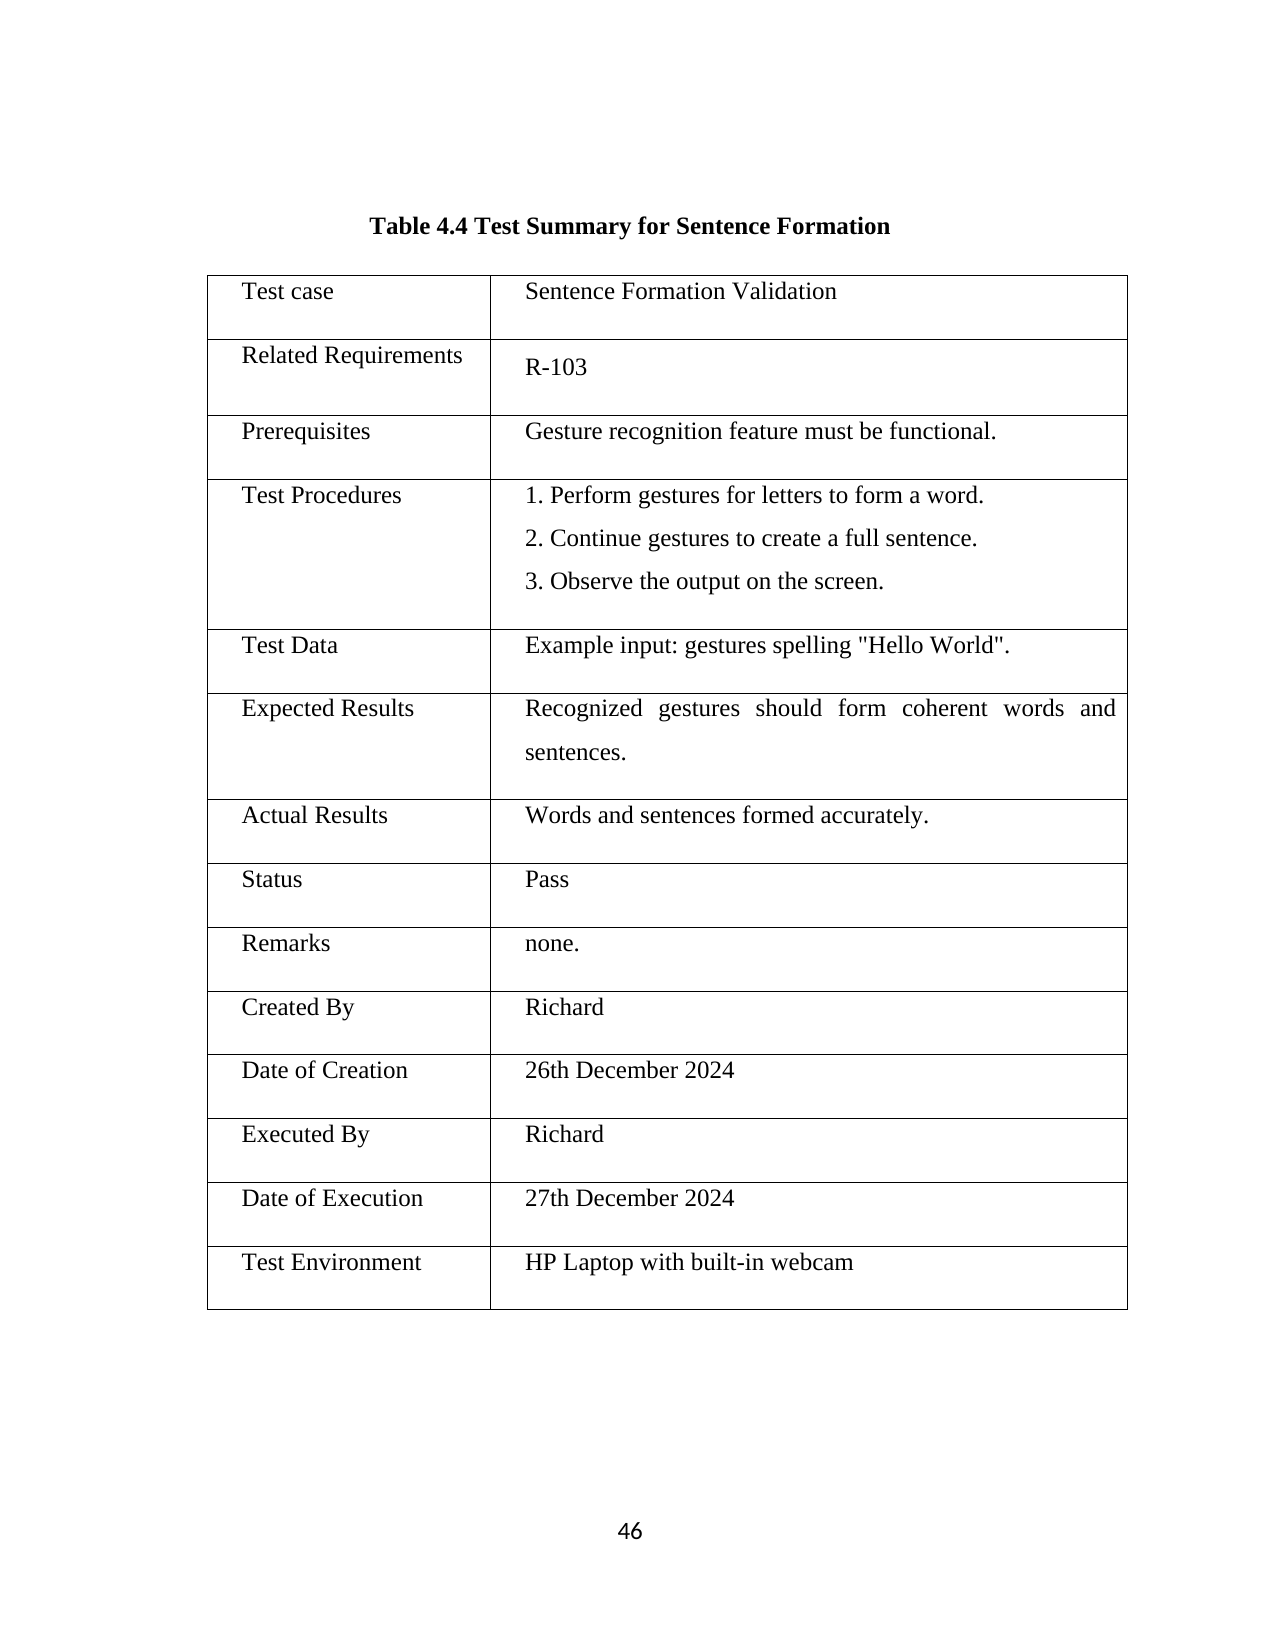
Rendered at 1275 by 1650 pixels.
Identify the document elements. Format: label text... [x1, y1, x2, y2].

table_cell Executed By [208, 1119, 490, 1182]
text Table 4.4 Test Summary for Sentence Formation [132, 211, 1128, 240]
table_cell Words and sentences formed accurately. [491, 800, 1127, 863]
table_cell Actual Results [208, 800, 490, 863]
table_cell Remarks [208, 928, 490, 991]
table_cell 1. Perform gestures for letters to form a word. 2. Continue gestures to create a full sentence. 3. Observe the output on the screen. [491, 480, 1127, 629]
table_cell Expected Results [208, 694, 490, 799]
table_cell 27th December 2024 [491, 1183, 1127, 1246]
table_cell HP Laptop with built-in webcam [491, 1247, 1127, 1309]
table_cell Richard [491, 992, 1127, 1054]
table_cell Test Data [208, 630, 490, 692]
table_cell Test Procedures [208, 480, 490, 629]
table_cell Gesture recognition feature must be functional. [491, 416, 1127, 479]
table_cell R-103 [491, 340, 1127, 415]
table_cell Test Environment [208, 1247, 490, 1309]
table_cell Date of Execution [208, 1183, 490, 1246]
table_cell Recognized gestures should form coherent words and sentences. [491, 694, 1127, 799]
table_cell Prerequisites [208, 416, 490, 479]
table_cell 26th December 2024 [491, 1055, 1127, 1118]
table_cell none. [491, 928, 1127, 991]
table_cell Related Requirements [208, 340, 490, 415]
table_cell Status [208, 864, 490, 927]
table_header Sentence Formation Validation [491, 276, 1127, 339]
table_cell Pass [491, 864, 1127, 927]
table_cell Richard [491, 1119, 1127, 1182]
table_cell Created By [208, 992, 490, 1054]
table_cell Date of Creation [208, 1055, 490, 1118]
table_header Test case [208, 276, 490, 339]
table_cell Example input: gestures spelling "Hello World". [491, 630, 1127, 692]
